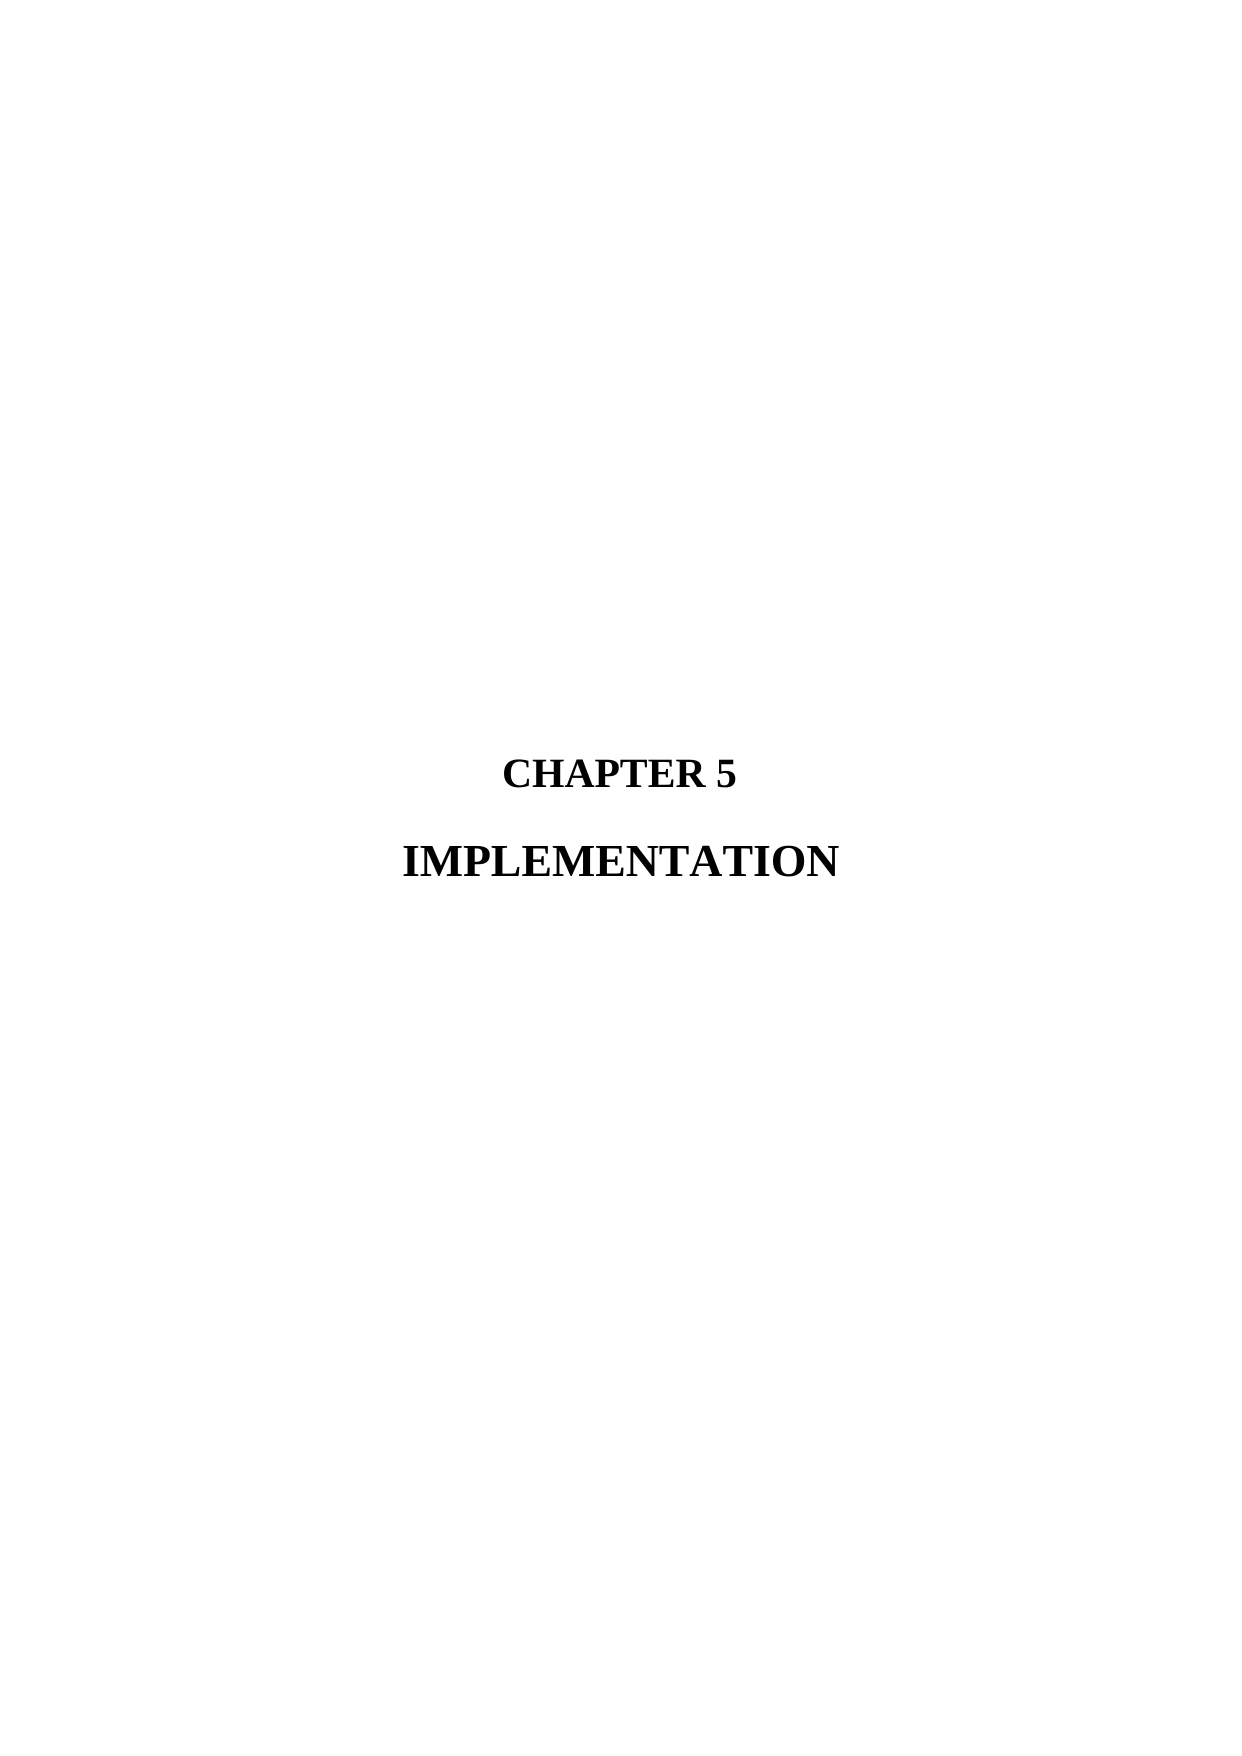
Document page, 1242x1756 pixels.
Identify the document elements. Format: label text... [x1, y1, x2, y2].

subtitle IMPLEMENTATION [150, 833, 1092, 886]
subtitle CHAPTER 5 [150, 748, 1089, 796]
